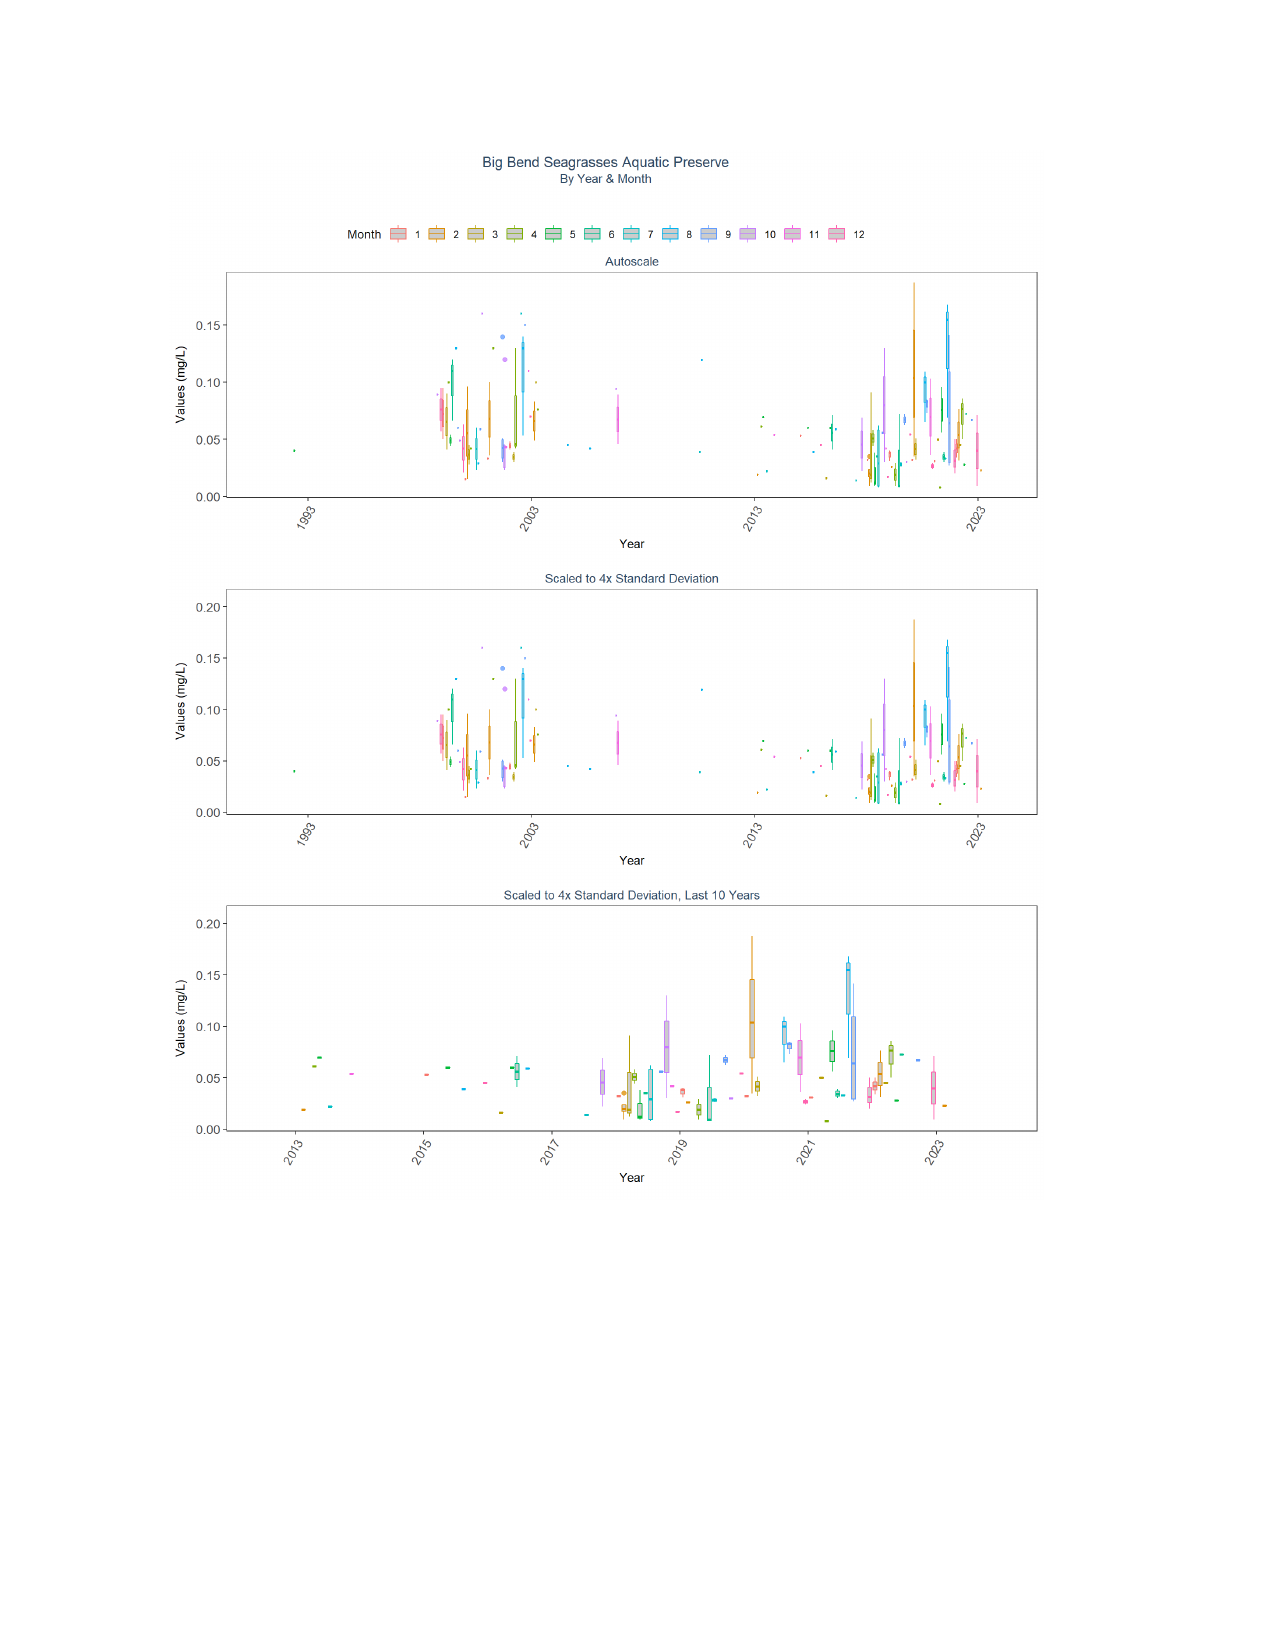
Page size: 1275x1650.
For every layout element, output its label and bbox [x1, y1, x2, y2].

picture [168, 150, 1044, 1200]
